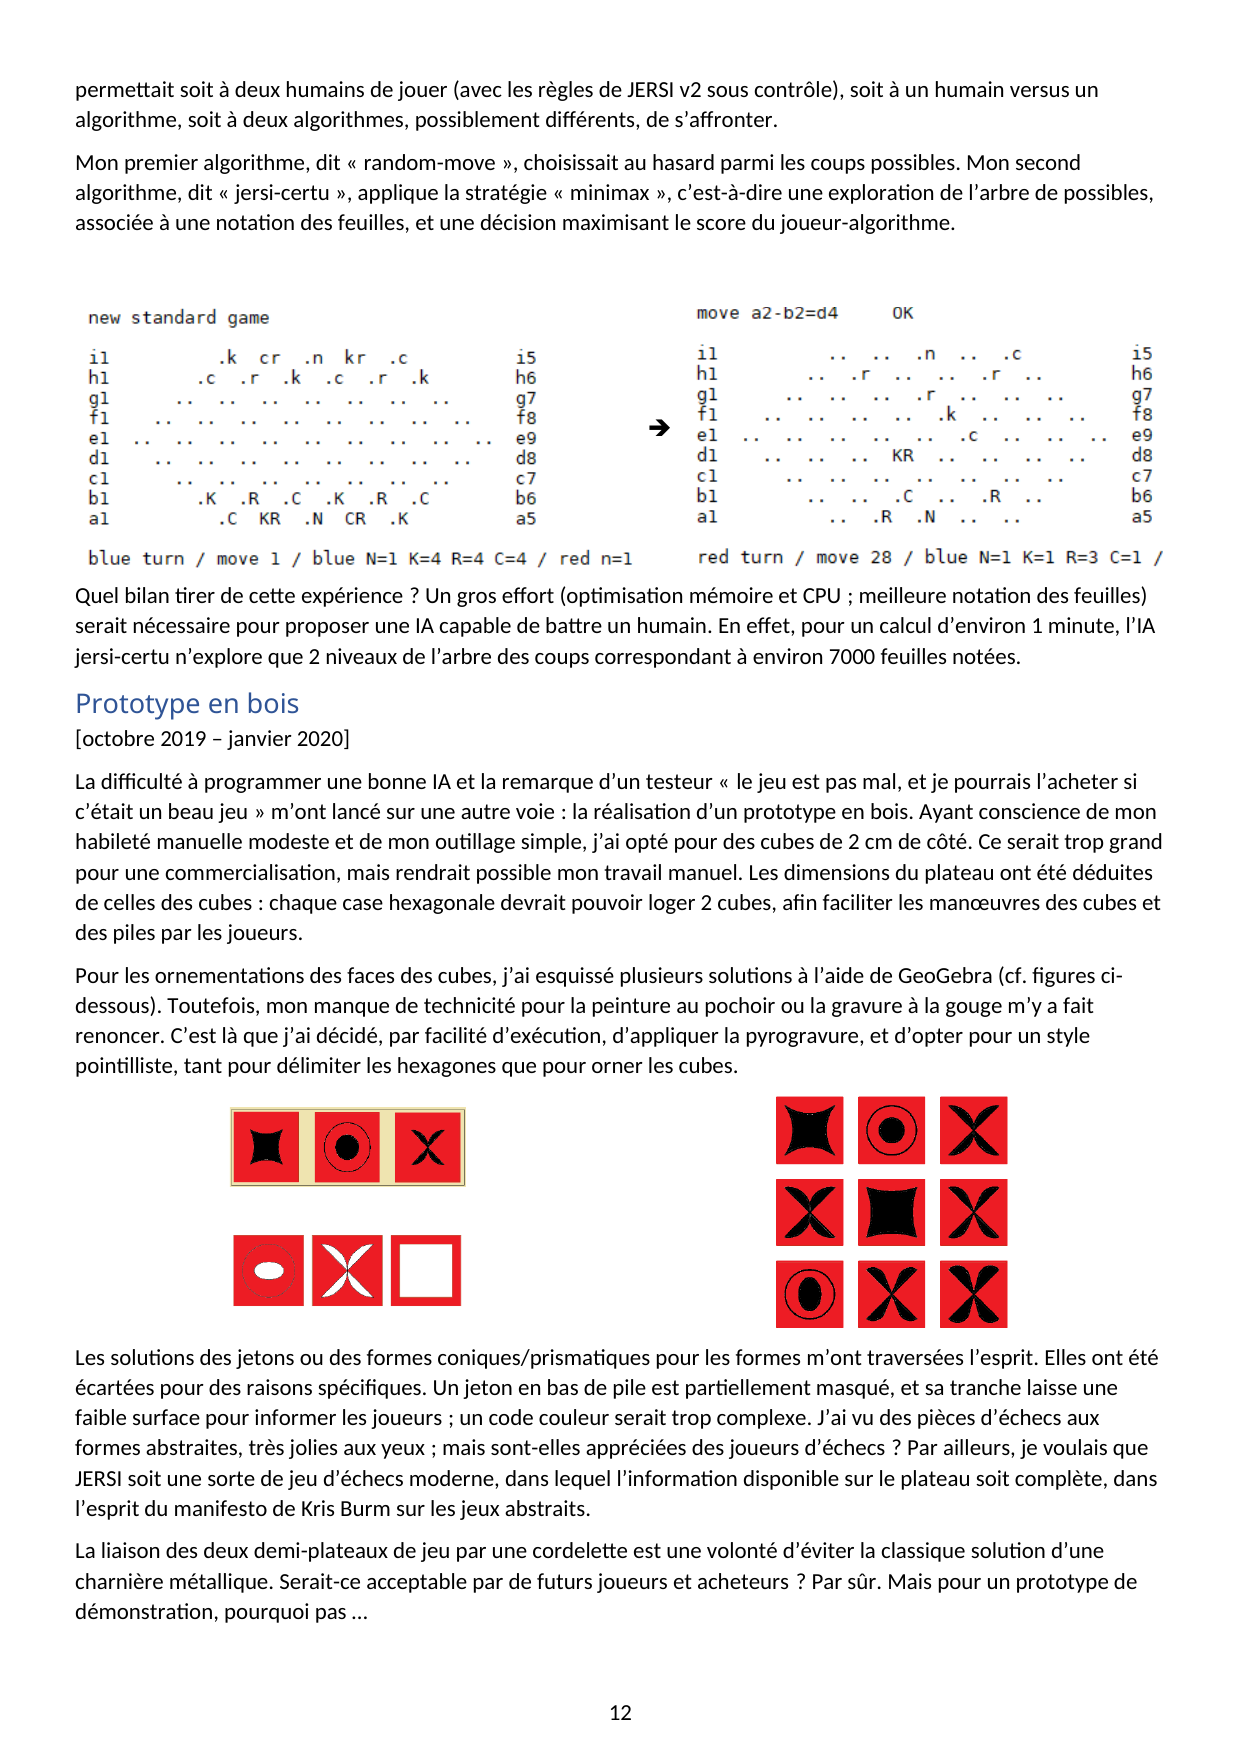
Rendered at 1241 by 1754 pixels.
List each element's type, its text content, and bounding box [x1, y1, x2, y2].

picture [229, 1107, 466, 1187]
text Pour les ornementations des faces des cubes, j’ai esquissé plusieurs solutions à l’aide de GeoGebra (cf. figures ci-dessous). Toutefois, mon manque de technicité pour la peinture au pochoir ou la gravure à la gouge m’y a fait renoncer. C’est là que j’ai décidé, par facilité d’exécution, d’appliquer la pyrogravure, et d’opter pour un style pointilliste, tant pour délimiter les hexagones que pour orner les cubes. [75, 961, 1165, 1079]
text Mon premier algorithme, dit « random-move », choisissait au hasard parmi les coups possibles. Mon second algorithme, dit « jersi-certu », applique la stratégie « minimax », c’est-à-dire une exploration de l’arbre de possibles, associée à une notation des feuilles, et une décision maximisant le score du joueur-algorithme. [75, 148, 1165, 236]
text Les solutions des jetons ou des formes coniques/prismatiques pour les formes m’ont traversées l’esprit. Elles ont été écartées pour des raisons spécifiques. Un jeton en bas de pile est partiellement masqué, et sa tranche laisse une faible surface pour informer les joueurs ; un code couleur serait trop complexe. J’ai vu des pièces d’échecs aux formes abstraites, très jolies aux yeux ; mais sont-elles appréciées des joueurs d’échecs ? Par ailleurs, je voulais que JERSI soit une sorte de jeu d’échecs moderne, dans lequel l’information disponible sur le plateau soit complète, dans l’esprit du manifesto de Kris Burm sur les jeux abstraits. [75, 1343, 1165, 1522]
table_header [76, 1094, 620, 1213]
text La difficulté à programmer une bonne IA et la remarque d’un testeur « le jeu est pas mal, et je pourrais l’acheter si c’était un beau jeu » m’ont lancé sur une autre voie : la réalisation d’un prototype en bois. Ayant conscience de mon habileté manuelle modeste et de mon outillage simple, j’ai opté pour des cubes de 2 cm de côté. Ce serait trop grand pour une commercialisation, mais rendrait possible mon travail manuel. Les dimensions du plateau ont été déduites de celles des cubes : chaque case hexagonale devrait pouvoir loger 2 cubes, afin faciliter les manœuvres des cubes et des piles par les joueurs. [75, 767, 1165, 946]
table_header [620, 1094, 1165, 1343]
text [octobre 2019 – janvier 2020] [75, 724, 1165, 752]
subtitle Prototype en bois [75, 684, 1165, 721]
text Quel bilan tirer de cette expérience ? Un gros effort (optimisation mémoire et CPU ; meilleure notation des feuilles) serait nécessaire pour proposer une IA capable de battre un humain. En effet, pour un calcul d’environ 1 minute, l’IA jersi-certu n’explore que 2 niveaux de l’arbre des coups correspondant à environ 7000 feuilles notées. [75, 581, 1165, 670]
picture [774, 1094, 1011, 1331]
table_header [636, 294, 682, 581]
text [75, 75, 1165, 133]
table_cell [76, 1213, 620, 1343]
table_header [683, 294, 1165, 581]
picture [693, 307, 1166, 569]
text La liaison des deux demi-plateaux de jeu par une cordelette est une volonté d’éviter la classique solution d’une charnière métallique. Serait-ce acceptable par de futurs joueurs et acheteurs ? Par sûr. Mais pour un prototype de démonstration, pourquoi pas … [75, 1537, 1165, 1625]
picture [86, 293, 637, 569]
table_header [75, 294, 636, 581]
picture [229, 1232, 466, 1312]
